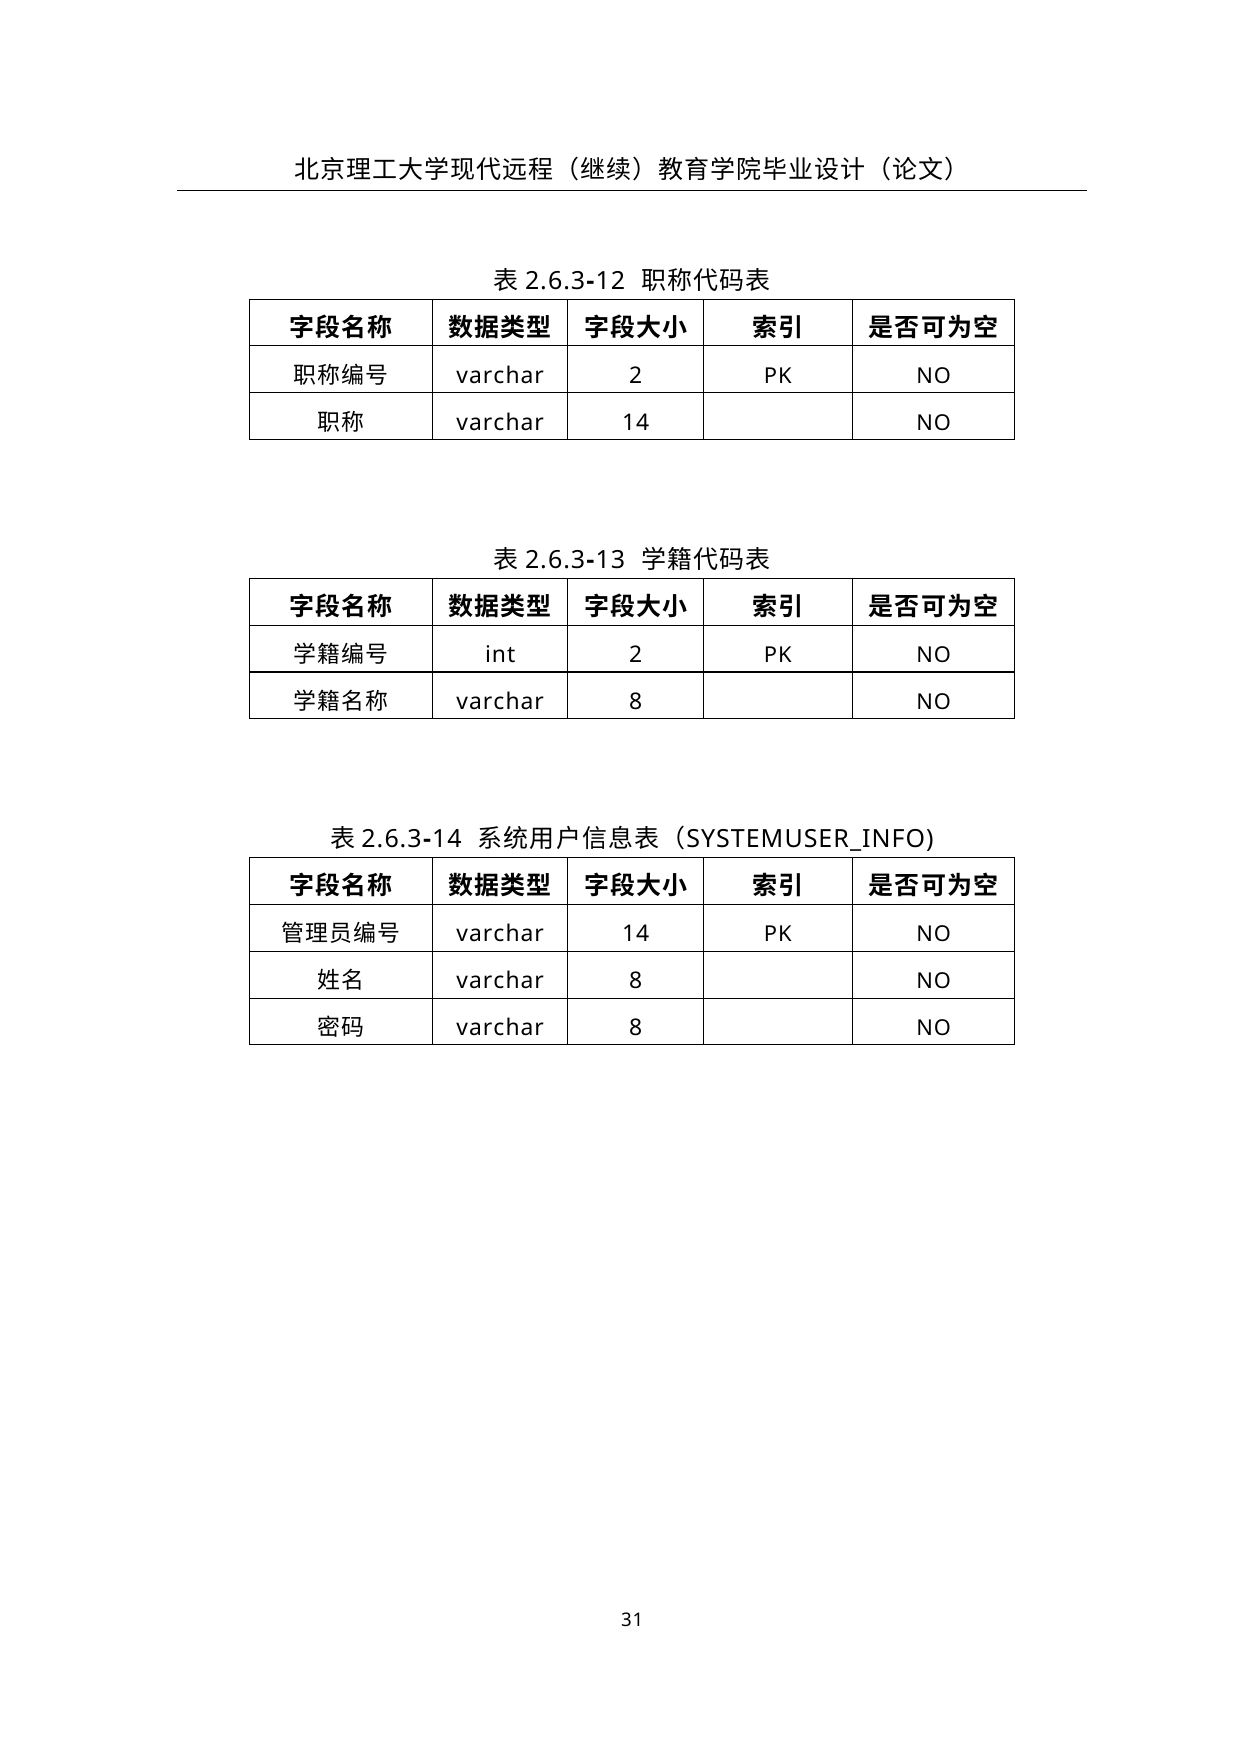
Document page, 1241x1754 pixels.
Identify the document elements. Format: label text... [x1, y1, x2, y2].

table_header 字段大小 [568, 300, 703, 345]
table_header 索引 [704, 858, 852, 904]
table_cell [704, 952, 852, 997]
table_header 索引 [704, 300, 852, 345]
table_cell 学籍编号 [250, 626, 432, 671]
table_cell [704, 673, 852, 718]
table_cell 职称编号 [250, 346, 432, 392]
table_cell varchar [433, 905, 567, 951]
table_header 是否可为空 [853, 858, 1014, 904]
table_header 索引 [704, 579, 852, 624]
table_header 字段大小 [568, 579, 703, 624]
table_cell 职称 [250, 393, 432, 439]
table_cell PK [704, 626, 852, 671]
table_cell NO [853, 673, 1014, 718]
table_cell 8 [568, 673, 703, 718]
table_cell 8 [568, 999, 703, 1044]
table_header 是否可为空 [853, 300, 1014, 345]
table_cell NO [853, 952, 1014, 997]
table_cell varchar [433, 952, 567, 997]
table_cell varchar [433, 673, 567, 718]
table_cell 密码 [250, 999, 432, 1044]
table_cell NO [853, 999, 1014, 1044]
table_header 字段大小 [568, 858, 703, 904]
table_header 字段名称 [250, 579, 432, 624]
table_cell varchar [433, 346, 567, 392]
table_cell varchar [433, 393, 567, 439]
text 表-13 学籍代码表 [177, 532, 1087, 578]
table_cell 2 [568, 346, 703, 392]
table_header 数据类型 [433, 579, 567, 624]
table_cell [704, 999, 852, 1044]
table_cell varchar [433, 999, 567, 1044]
table_header 字段名称 [250, 858, 432, 904]
table_cell 学籍名称 [250, 673, 432, 718]
table_header 数据类型 [433, 858, 567, 904]
table_header 是否可为空 [853, 579, 1014, 624]
table_cell PK [704, 905, 852, 951]
table_cell NO [853, 626, 1014, 671]
table_cell NO [853, 393, 1014, 439]
text 表-12 职称代码表 [177, 253, 1087, 298]
text 表-14 系统用户信息表（SYSTEMUSER_INFO) [177, 811, 1087, 857]
table_header 数据类型 [433, 300, 567, 345]
table_cell 管理员编号 [250, 905, 432, 951]
table_cell int [433, 626, 567, 671]
table_cell 8 [568, 952, 703, 997]
table_cell [704, 393, 852, 439]
table_cell 14 [568, 393, 703, 439]
table_cell 2 [568, 626, 703, 671]
table_cell PK [704, 346, 852, 392]
table_cell NO [853, 905, 1014, 951]
table_cell 姓名 [250, 952, 432, 997]
table_cell NO [853, 346, 1014, 392]
table_header 字段名称 [250, 300, 432, 345]
table_cell 14 [568, 905, 703, 951]
